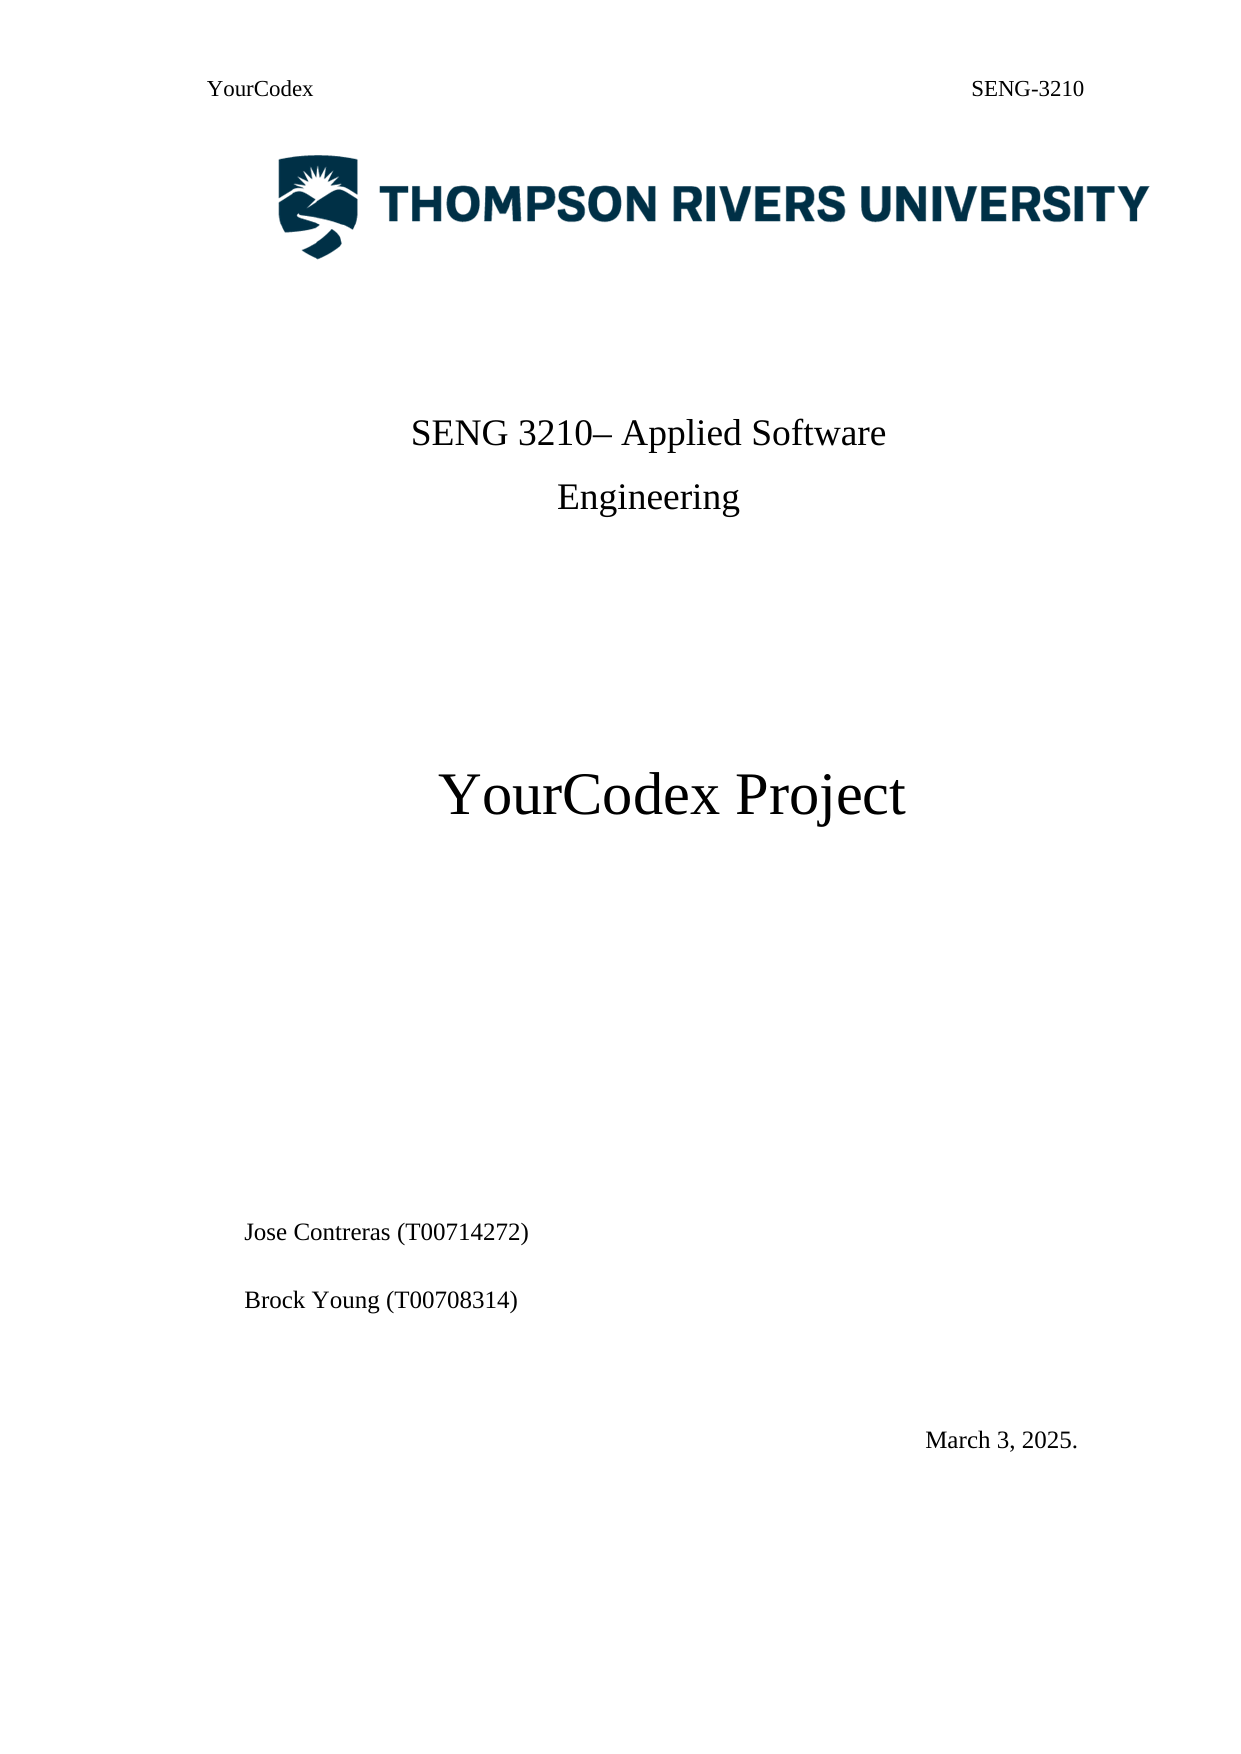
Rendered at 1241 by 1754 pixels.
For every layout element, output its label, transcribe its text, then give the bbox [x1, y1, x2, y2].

text Brock Young (T00708314) [244, 1285, 1090, 1314]
picture [244, 150, 1185, 263]
text SENG 3210– Applied Software Engineering [342, 410, 955, 518]
text YourCodex Project [244, 758, 1090, 827]
text Jose Contreras (T00714272) [244, 1217, 1090, 1246]
text March 3, 2025. [244, 1425, 1078, 1453]
